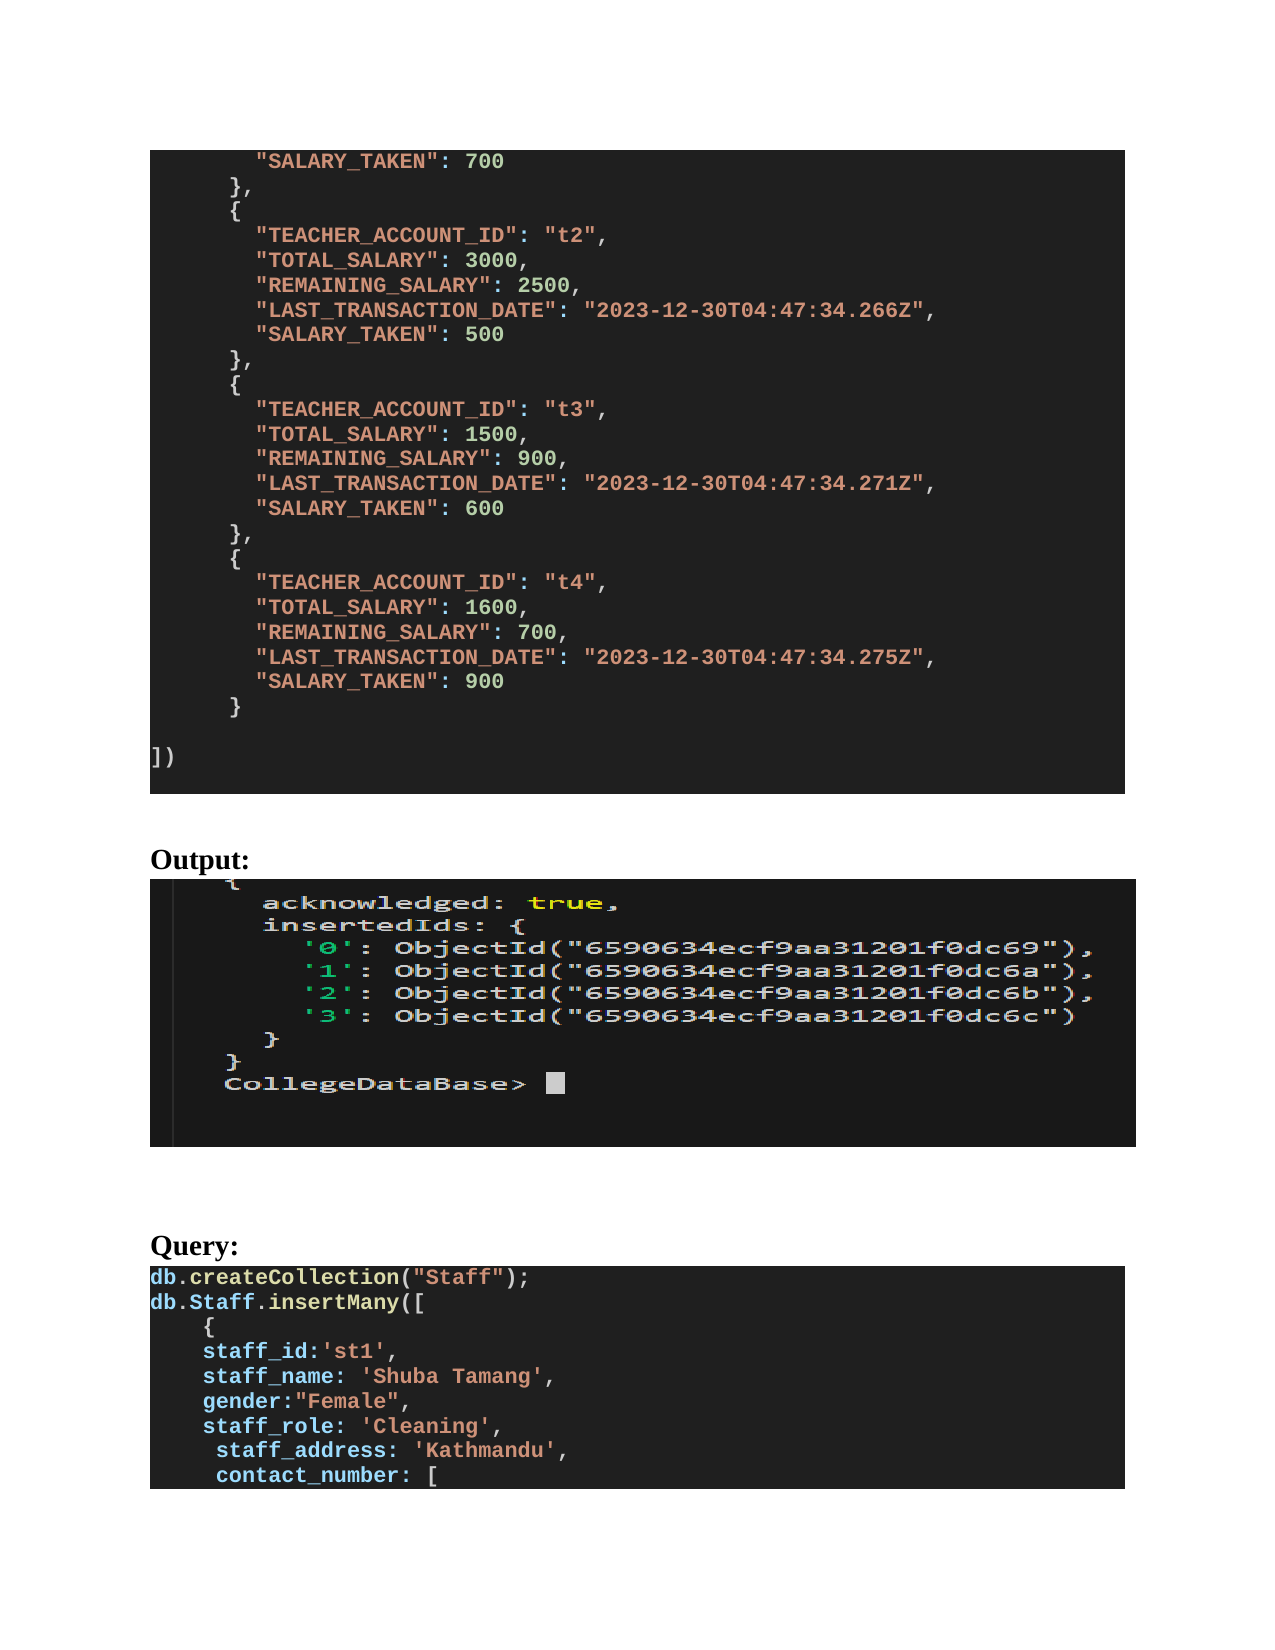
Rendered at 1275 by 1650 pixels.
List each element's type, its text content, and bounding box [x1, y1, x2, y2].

picture [150, 879, 1136, 1147]
text "TEACHER_ACCOUNT_ID": "t4", [150, 571, 1125, 596]
text }, [150, 522, 1125, 547]
text Output: [150, 803, 1125, 879]
text "TOTAL_SALARY": 3000, [150, 249, 1125, 274]
text ]) [150, 745, 1125, 770]
text "SALARY_TAKEN": 500 [150, 323, 1125, 348]
text "REMAINING_SALARY": 900, [150, 447, 1125, 472]
text "TOTAL_SALARY": 1500, [150, 423, 1125, 447]
text Query: [150, 1228, 1125, 1261]
text "LAST_TRANSACTION_DATE": "2023-12-30T04:47:34.266Z", [150, 299, 1125, 323]
text }, [150, 348, 1125, 373]
text "REMAINING_SALARY": 2500, [150, 274, 1125, 299]
text staff_name: 'Shuba Tamang', [150, 1365, 1125, 1390]
text { [150, 373, 1125, 398]
text "TEACHER_ACCOUNT_ID": "t3", [150, 398, 1125, 423]
text "TEACHER_ACCOUNT_ID": "t2", [150, 224, 1125, 249]
text { [150, 199, 1125, 224]
text staff_id:'st1', [150, 1341, 1125, 1365]
text contact_number: [ [150, 1464, 1125, 1489]
text "LAST_TRANSACTION_DATE": "2023-12-30T04:47:34.271Z", [150, 472, 1125, 497]
text { [150, 1316, 1125, 1341]
text "SALARY_TAKEN": 600 [150, 497, 1125, 522]
text gender:"Female", [150, 1390, 1125, 1415]
text "LAST_TRANSACTION_DATE": "2023-12-30T04:47:34.275Z", [150, 646, 1125, 671]
text staff_address: 'Kathmandu', [150, 1440, 1125, 1464]
text "SALARY_TAKEN": 700 [150, 150, 1125, 175]
text }, [150, 175, 1125, 199]
text { [150, 547, 1125, 571]
text "SALARY_TAKEN": 900 [150, 671, 1125, 695]
text "REMAINING_SALARY": 700, [150, 621, 1125, 646]
text "TOTAL_SALARY": 1600, [150, 596, 1125, 621]
text staff_role: 'Cleaning', [150, 1415, 1125, 1440]
text } [150, 695, 1125, 720]
text db.createCollection("Staff"); [150, 1266, 1125, 1291]
text db.Staff.insertMany([ [150, 1291, 1125, 1316]
